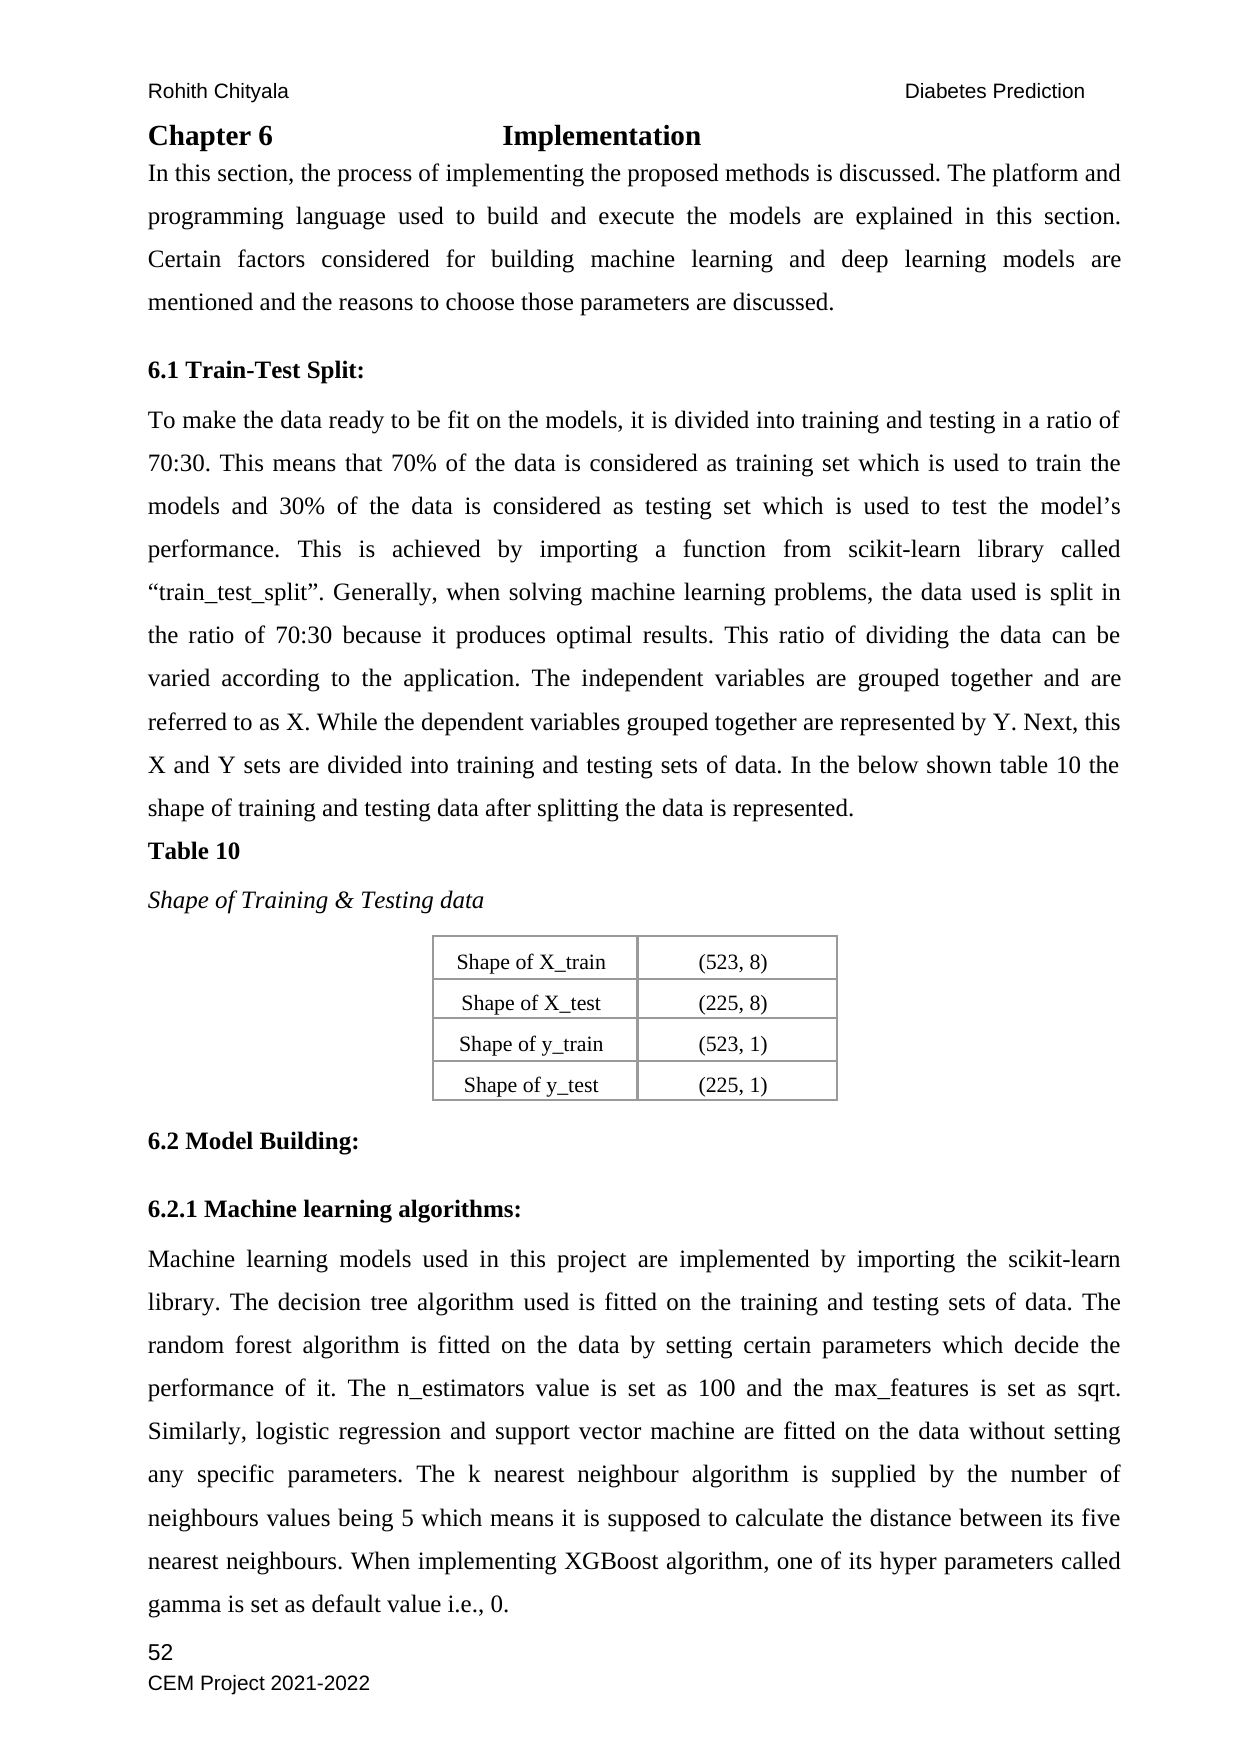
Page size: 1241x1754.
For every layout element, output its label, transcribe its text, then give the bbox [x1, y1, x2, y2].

table_cell Shape of y_test [434, 1062, 636, 1099]
text In this section, the process of implementing the proposed methods is discussed. The platform and programming language used to build and execute the models are explained in this section. Certain factors considered for building machine learning and deep learning models are mentioned and the reasons to choose those parameters are discussed. [148, 158, 1122, 316]
subtitle 6.2 Model Building: [148, 1126, 1122, 1155]
table_cell Shape of y_train [434, 1019, 636, 1059]
text Machine learning models used in this project are implemented by importing the scikit-learn library. The decision tree algorithm used is fitted on the training and testing sets of data. The random forest algorithm is fitted on the data by setting certain parameters which decide the performance of it. The n_estimators value is set as 100 and the max_features is set as sqrt. Similarly, logistic regression and support vector machine are fitted on the data without setting any specific parameters. The k nearest neighbour algorithm is supplied by the number of neighbours values being 5 which means it is supposed to calculate the distance between its five nearest neighbours. When implementing XGBoost algorithm, one of its hyper parameters called gamma is set as default value i.e., 0. [148, 1244, 1122, 1618]
table_header (523, 8) [639, 937, 836, 977]
table_cell Shape of X_test [434, 980, 636, 1017]
subtitle 6.2.1 Machine learning algorithms: [148, 1194, 1122, 1223]
table_cell (225, 8) [639, 980, 836, 1017]
text Table 10 [148, 836, 1122, 865]
table_cell (225, 1) [639, 1062, 836, 1099]
subtitle Chapter 6 Implementation [148, 118, 1122, 152]
text Shape of Training & Testing data [148, 886, 1122, 914]
table_header Shape of X_train [434, 937, 636, 977]
text To make the data ready to be fit on the models, it is divided into training and testing in a ratio of 70:30. This means that 70% of the data is considered as training set which is used to train the models and 30% of the data is considered as testing set which is used to test the model’s performance. This is achieved by importing a function from scikit-learn library called “train_test_split”. Generally, when solving machine learning problems, the data used is split in the ratio of 70:30 because it produces optimal results. This ratio of dividing the data can be varied according to the application. The independent variables are grouped together and are referred to as X. While the dependent variables grouped together are represented by Y. Next, this X and Y sets are divided into training and testing sets of data. In the below shown table 10 the shape of training and testing data after splitting the data is represented. [148, 405, 1122, 822]
table_cell (523, 1) [639, 1019, 836, 1059]
subtitle 6.1 Train-Test Split: [148, 355, 1122, 384]
